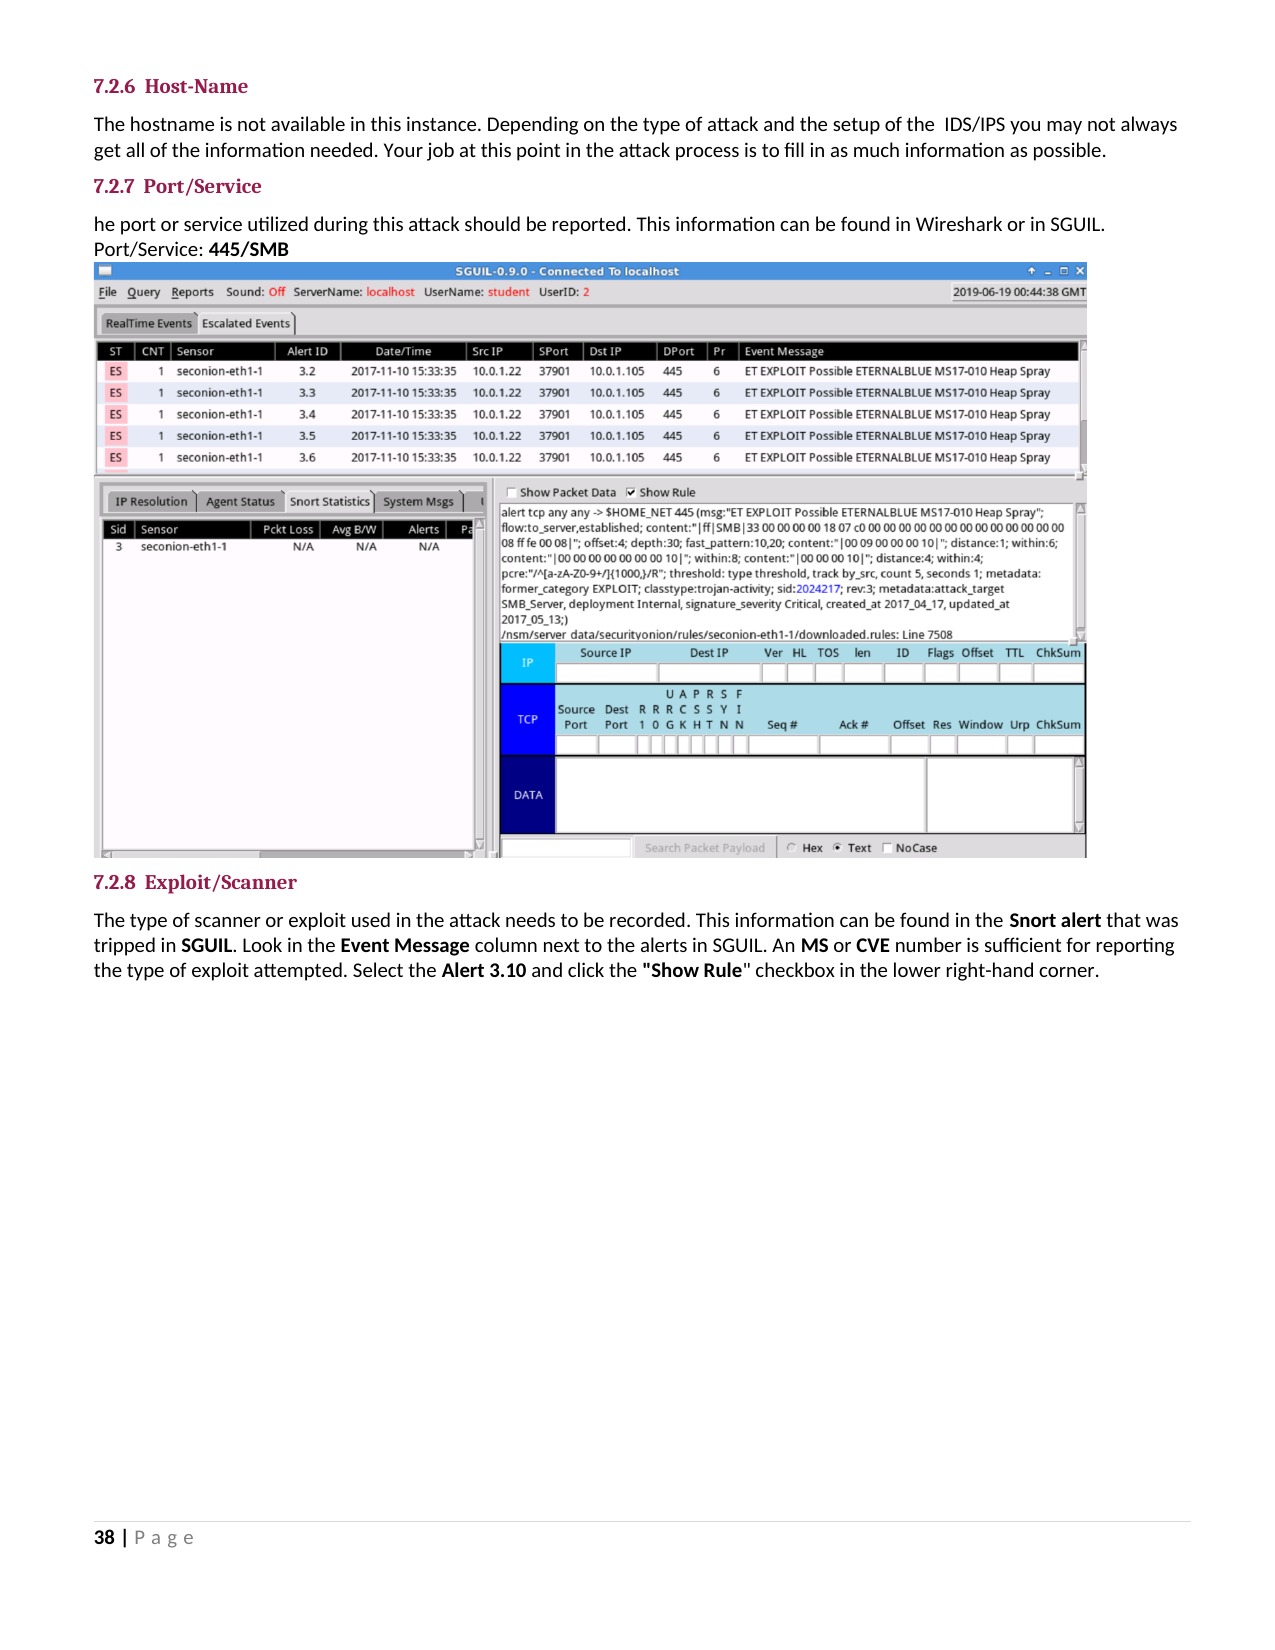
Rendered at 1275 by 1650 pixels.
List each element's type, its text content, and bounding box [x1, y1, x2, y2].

picture [93, 262, 1087, 858]
text he port or service utilized during this attack should be reported. This information can be found in Wireshark or in SGUIL. Port/Service: 445/SMB [94, 211, 1191, 262]
subtitle 7.2.6 Host-Name [94, 75, 1191, 99]
text The hostname is not available in this instance. Depending on the type of attack and the setup of the IDS/IPS you may not always get all of the information needed. Your job at this point in the attack process is to fill in as much information as possible. [94, 111, 1191, 162]
subtitle 7.2.8 Exploit/Scanner [94, 870, 1191, 894]
text The type of scanner or exploit used in the attack needs to be recorded. This information can be found in the Snort alert that was tripped in SGUIL. Look in the Event Message column next to the alerts in SGUIL. An MS or CVE number is sufficient for reporting the type of exploit attempted. Select the Alert 3.10 and click the "Show Rule" checkbox in the lower right-hand corner. [94, 907, 1191, 983]
subtitle 7.2.7 Port/Service [94, 175, 1191, 199]
